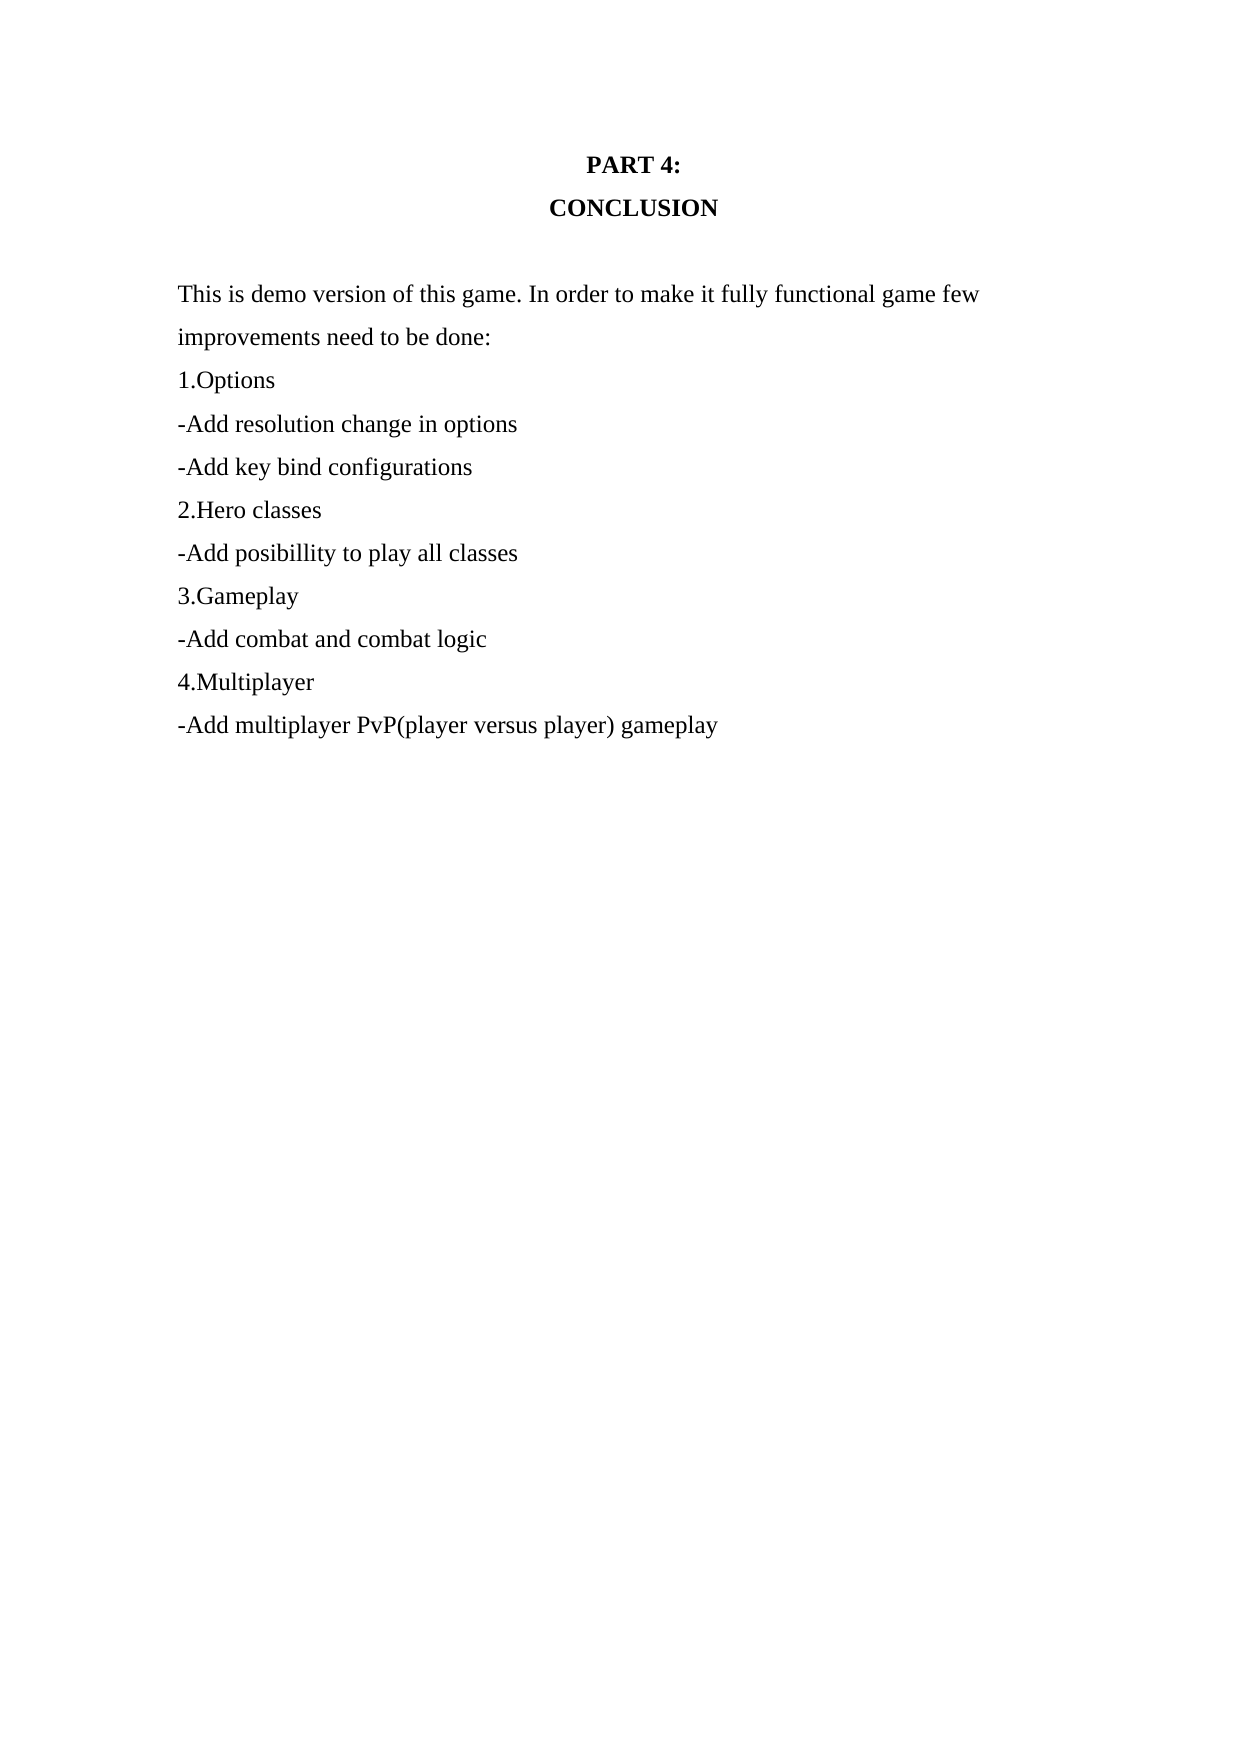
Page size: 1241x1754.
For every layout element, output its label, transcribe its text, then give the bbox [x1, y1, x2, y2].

text -Add combat and combat logic [177, 624, 1090, 653]
text -Add key bind configurations [177, 452, 1090, 481]
text 1.Options [177, 366, 1090, 394]
text -Add multiplayer PvP(player versus player) gameplay [177, 711, 1090, 739]
text -Add posibillity to play all classes [177, 538, 1090, 567]
text -Add resolution change in options [177, 409, 1090, 437]
text PART 4: [177, 150, 1090, 179]
text 4.Multiplayer [177, 667, 1090, 696]
text 3.Gameplay [177, 581, 1090, 610]
text This is demo version of this game. In order to make it fully functional game few improvements need to be done: [177, 279, 1090, 351]
text CONCLUSION [177, 193, 1090, 222]
text 2.Hero classes [177, 495, 1090, 524]
